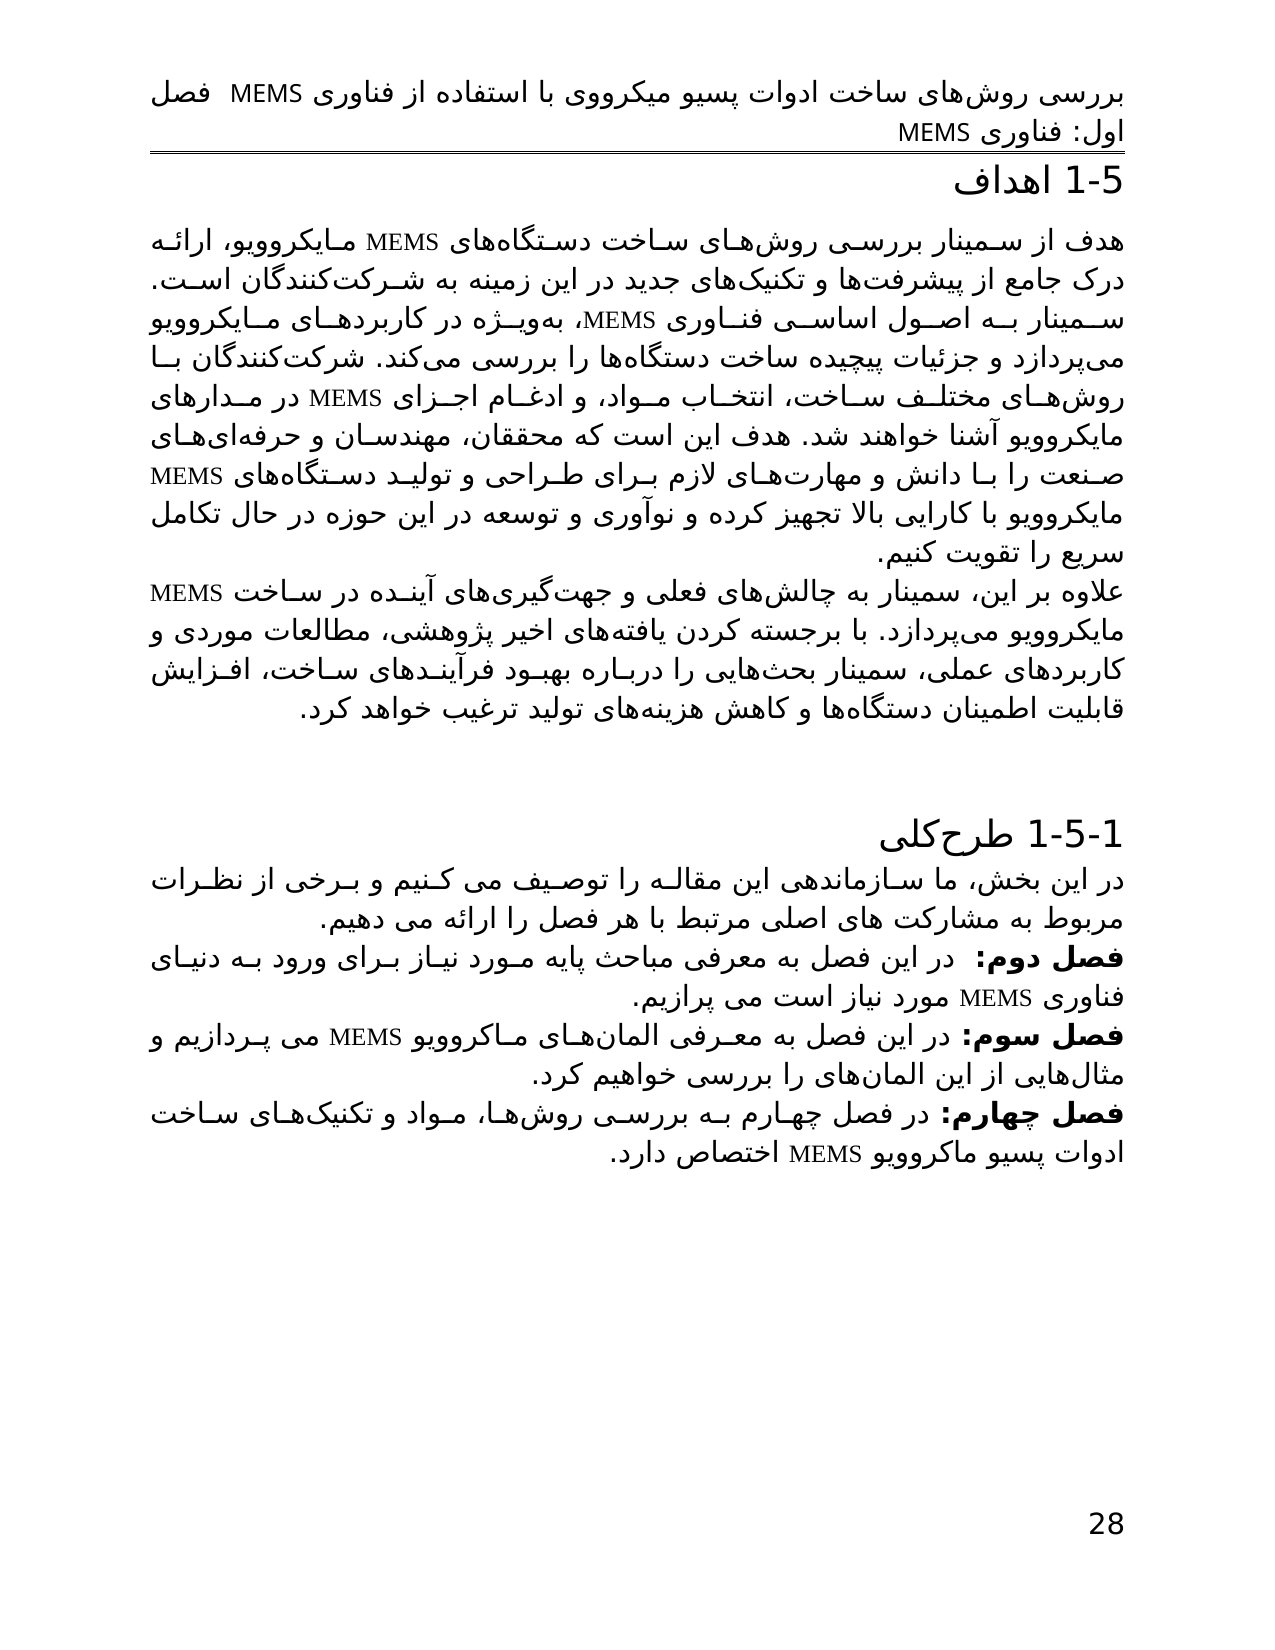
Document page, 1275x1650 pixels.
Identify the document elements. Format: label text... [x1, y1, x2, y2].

text فصل چهارم: در فصل چهارم به بررسی روش‌ها، مواد و تکنیک‌های ساخت ادوات پسیو ماکروویو MEMS اختصاص دارد. [150, 1096, 1125, 1169]
text هدف از سمینار بررسی روش‌های ساخت دستگاه‌های MEMS مایکروویو، ارائه درک جامع از پیشرفت‌ها و تکنیک‌های جدید در این زمینه به شرکت‌کنندگان است. سمینار به اصول اساسی فناوری MEMS، به‌ویژه در کاربردهای مایکروویو می‌پردازد و جزئیات پیچیده ساخت دستگاه‌ها را بررسی می‌کند. شرکت‌کنندگان با روش‌های مختلف ساخت، انتخاب مواد، و ادغام اجزای MEMS در مدارهای مایکروویو آشنا خواهند شد. هدف این است که محققان، مهندسان و حرفه‌ای‌های صنعت را با دانش و مهارت‌های لازم برای طراحی و تولید دستگاه‌های MEMS مایکروویو با کارایی بالا تجهیز کرده و نوآوری و توسعه در این حوزه در حال تکامل سریع را تقویت کنیم. [150, 224, 1125, 569]
subtitle 1-5-1 طرح‌کلی [150, 813, 1125, 856]
text علاوه بر این، سمینار به چالش‌های فعلی و جهت‌گیری‌های آینده در ساخت MEMS مایکروویو می‌پردازد. با برجسته کردن یافته‌های اخیر پژوهشی، مطالعات موردی و کاربردهای عملی، سمینار بحث‌هایی را درباره بهبود فرآیندهای ساخت، افزایش قابلیت اطمینان دستگاه‌ها و کاهش هزینه‌های تولید ترغیب خواهد کرد. [150, 574, 1125, 725]
text فصل دوم: در این فصل به معرفی مباحث پایه مورد نیاز برای ورود به دنیای فناوری MEMS مورد نیاز است می پرازیم. [150, 941, 1125, 1013]
text فصل سوم: در این فصل به معرفی المان‌های ماکروویو MEMS می پردازیم و مثال‌هایی از این المان‌های را بررسی خواهیم کرد. [150, 1018, 1125, 1091]
text در این بخش، ما سازماندهی این مقاله را توصیف می کنیم و برخی از نظرات مربوط به مشارکت های اصلی مرتبط با هر فصل را ارائه می دهیم. [150, 863, 1125, 936]
subtitle 1-5 اهداف [150, 158, 1125, 202]
